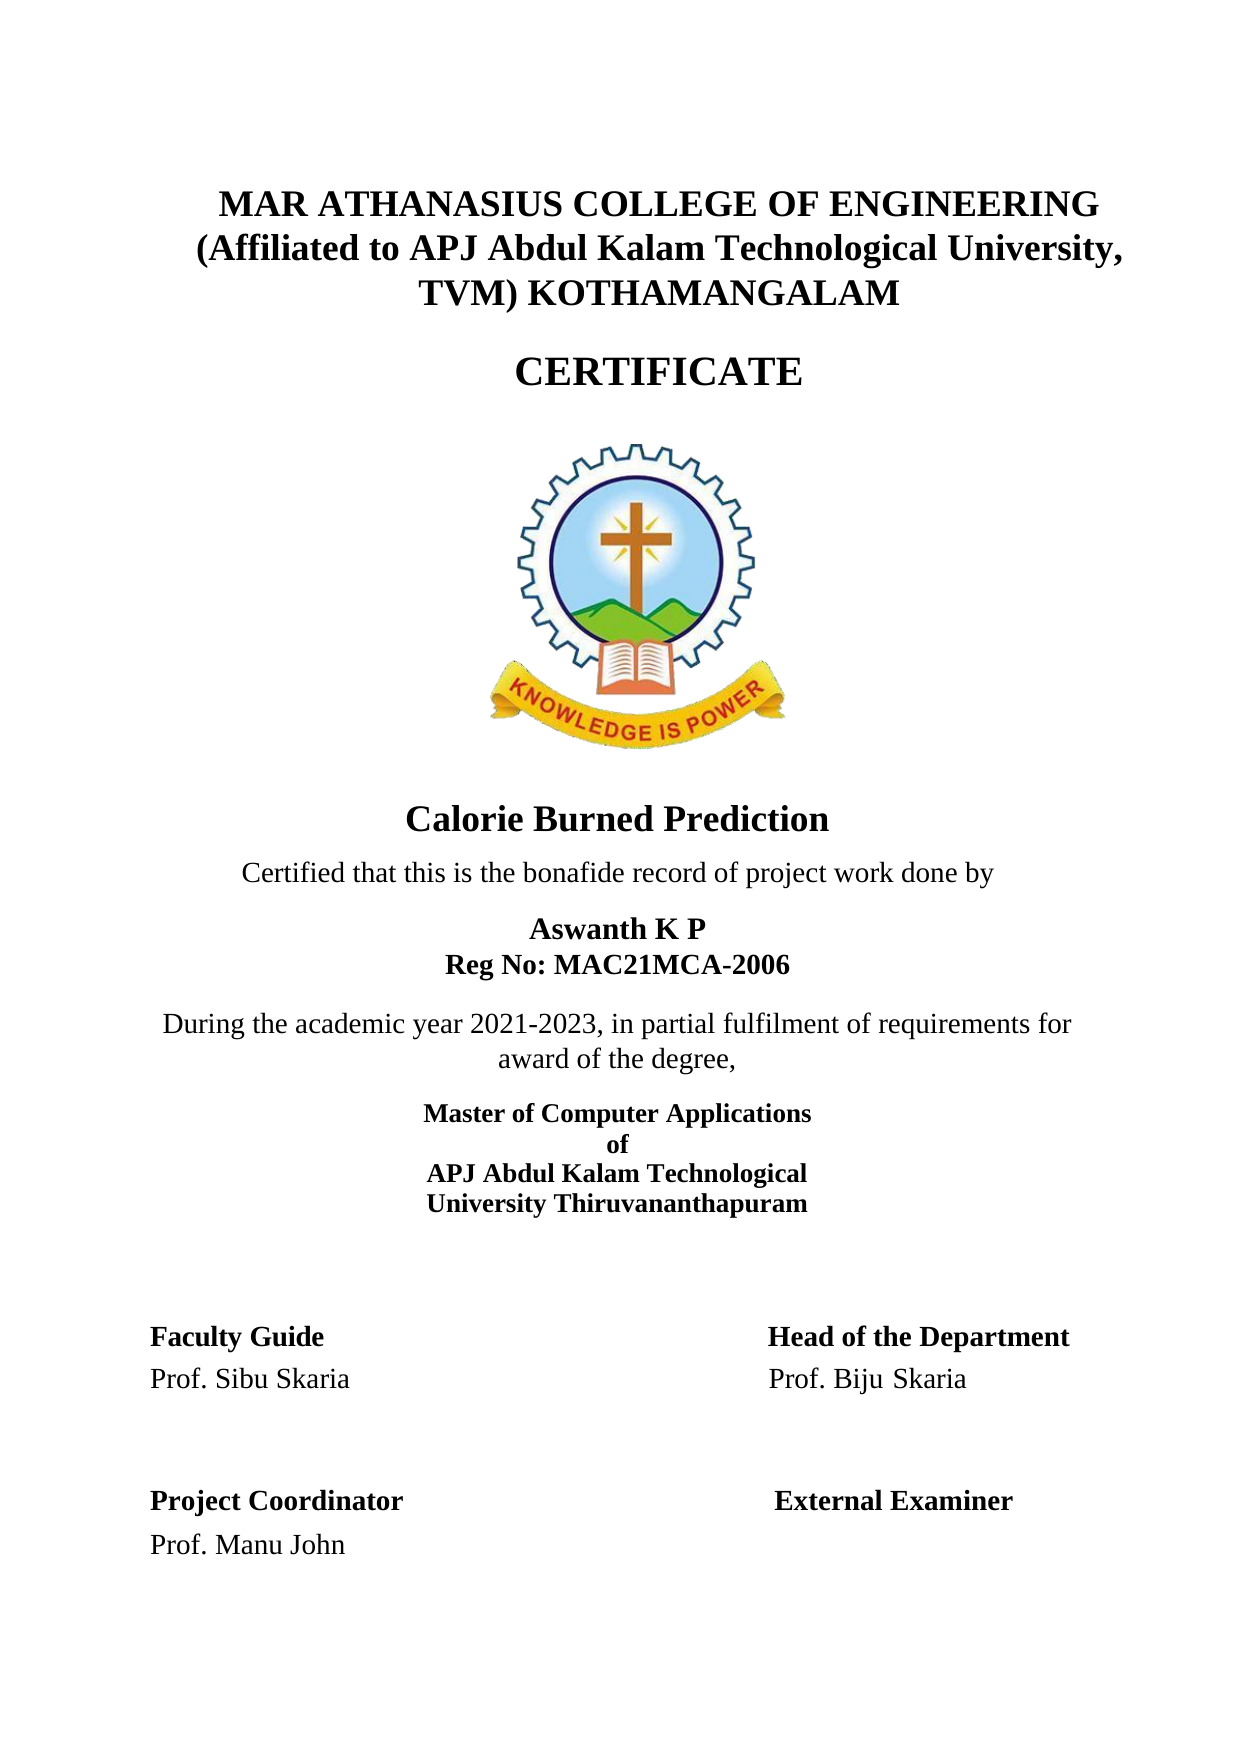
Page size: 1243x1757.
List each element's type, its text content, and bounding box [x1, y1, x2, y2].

subtitle Prof. Manu John [150, 1527, 1157, 1561]
text Calorie Burned Prediction [161, 796, 1073, 839]
subtitle Certified that this is the bonafide record of project work done by [161, 855, 1074, 889]
text Faculty Guide Head of the Department [150, 1319, 1157, 1352]
subtitle Prof. Sibu Skaria Prof. Biju Skaria [150, 1361, 1157, 1394]
title CERTIFICATE [161, 347, 1156, 395]
subtitle APJ Abdul Kalam Technological University Thiruvananthapuram [363, 1159, 870, 1218]
subtitle Master of Computer Applications of [423, 1099, 812, 1159]
text Aswanth K P [161, 910, 1073, 946]
picture [489, 444, 787, 749]
subtitle During the academic year 2021-2023, in partial fulfilment of requirements for award of the degree, [161, 1006, 1072, 1075]
text Reg No: MAC21MCA-2006 [161, 947, 1074, 981]
text Project Coordinator External Examiner [150, 1483, 1157, 1517]
